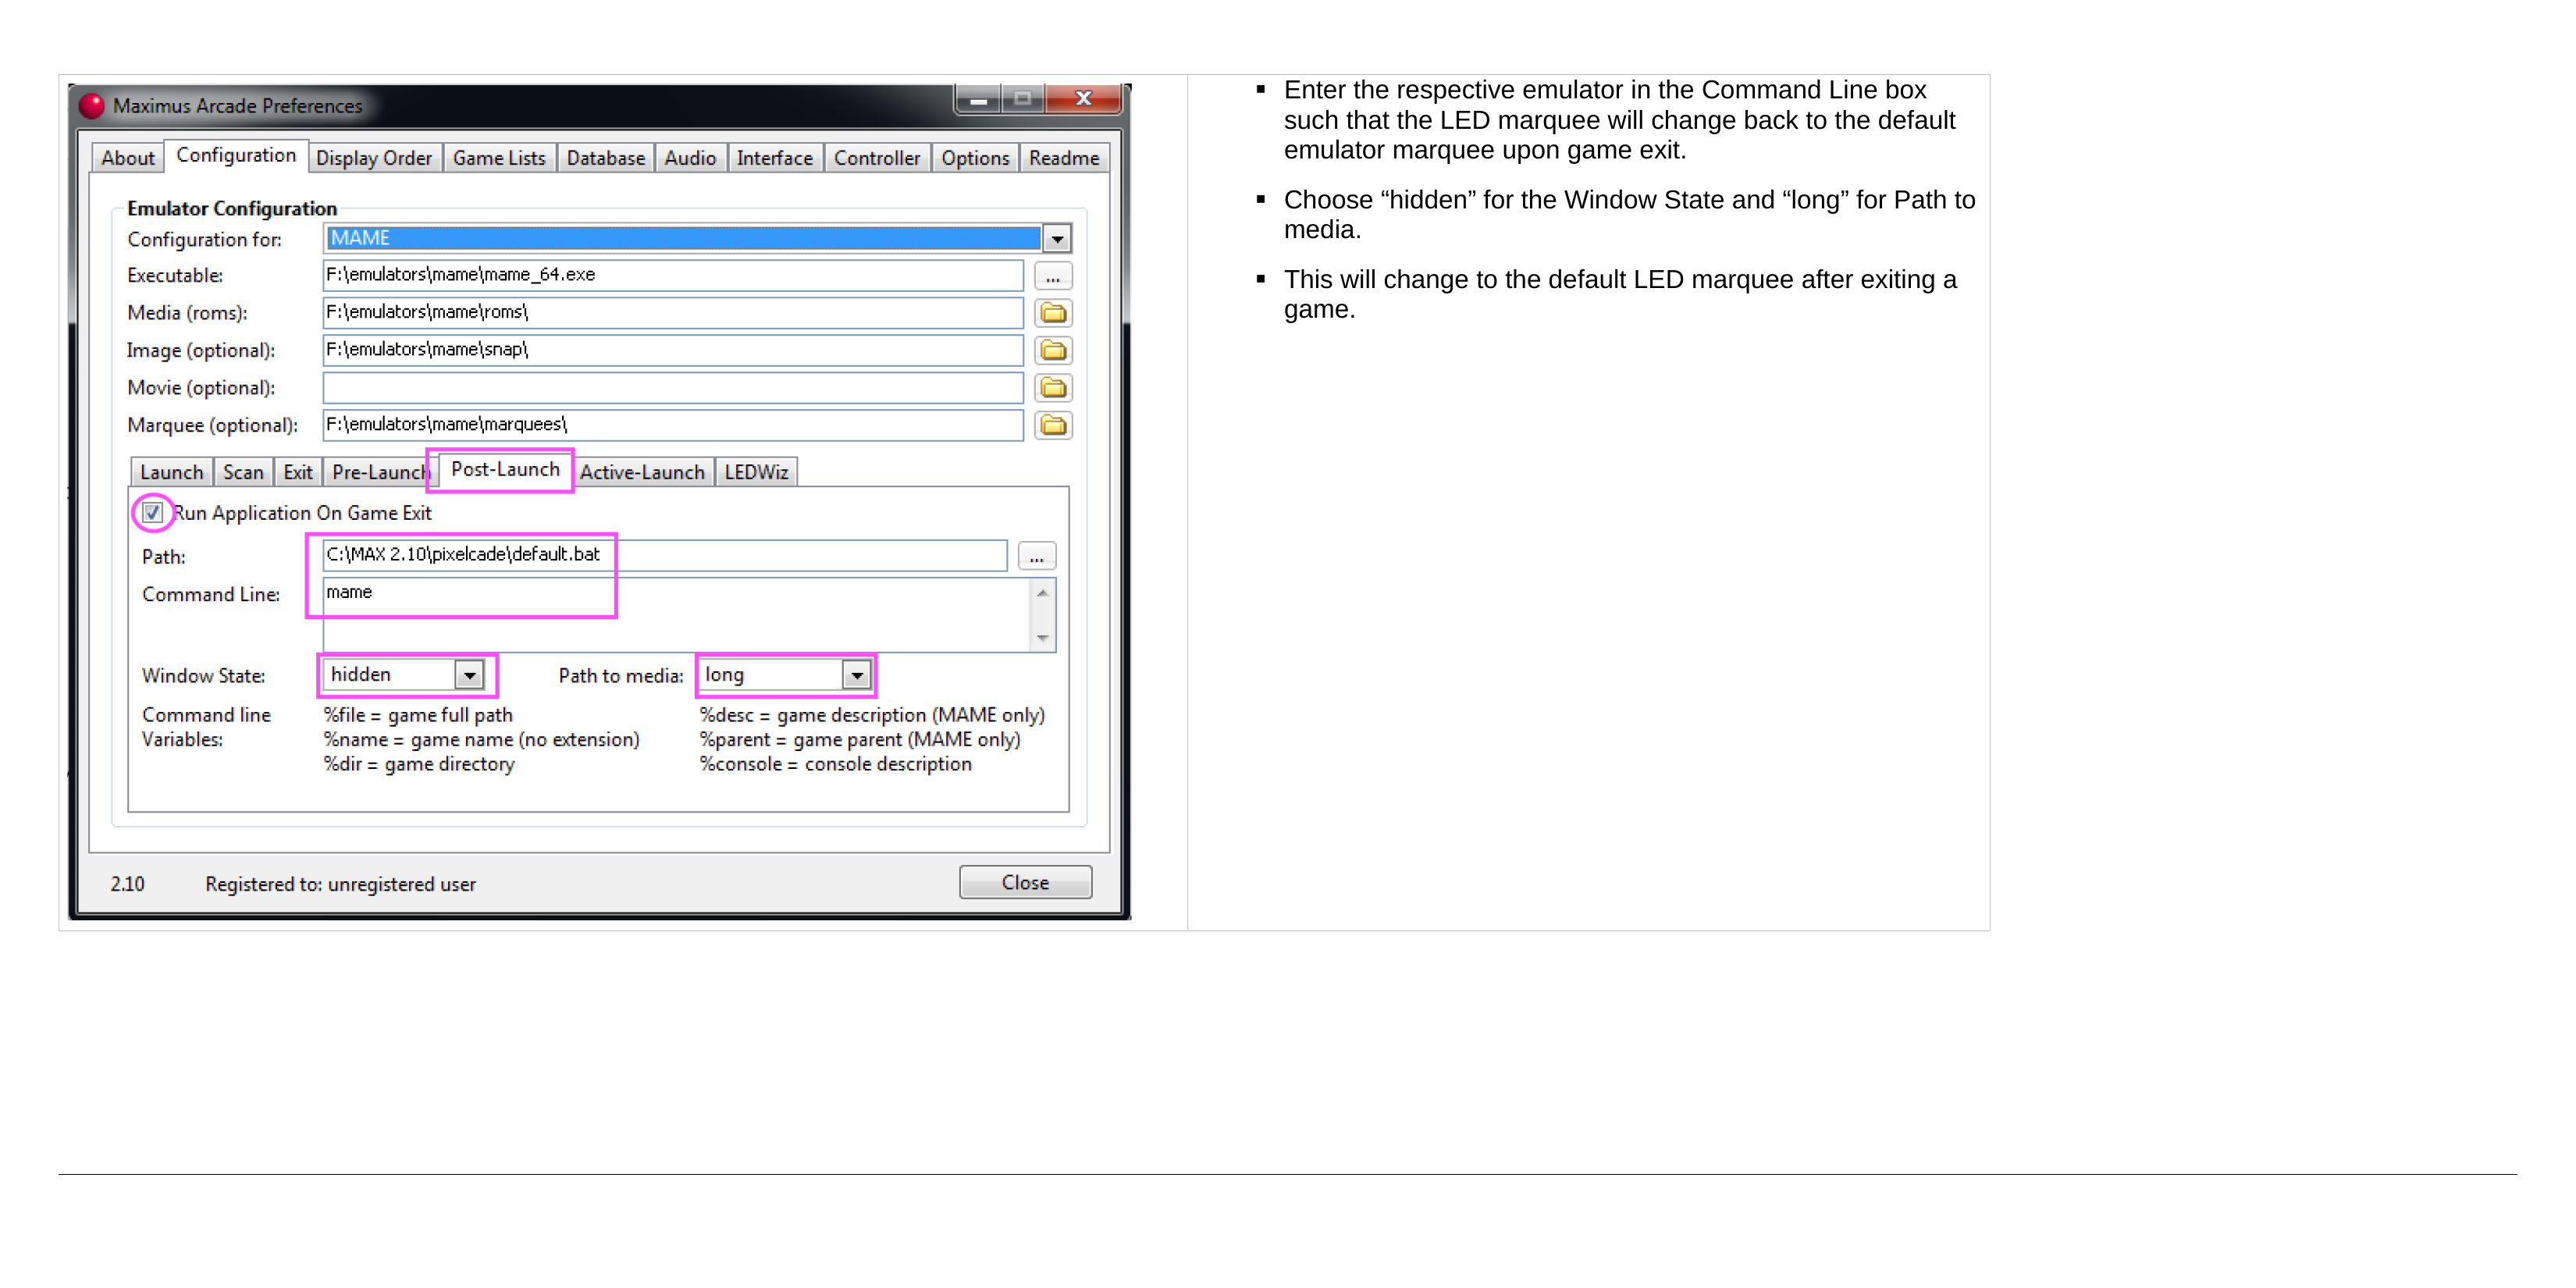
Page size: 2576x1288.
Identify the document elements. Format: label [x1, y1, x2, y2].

picture [67, 84, 1132, 920]
table_cell [1188, 75, 1990, 930]
table_cell [59, 75, 1187, 930]
